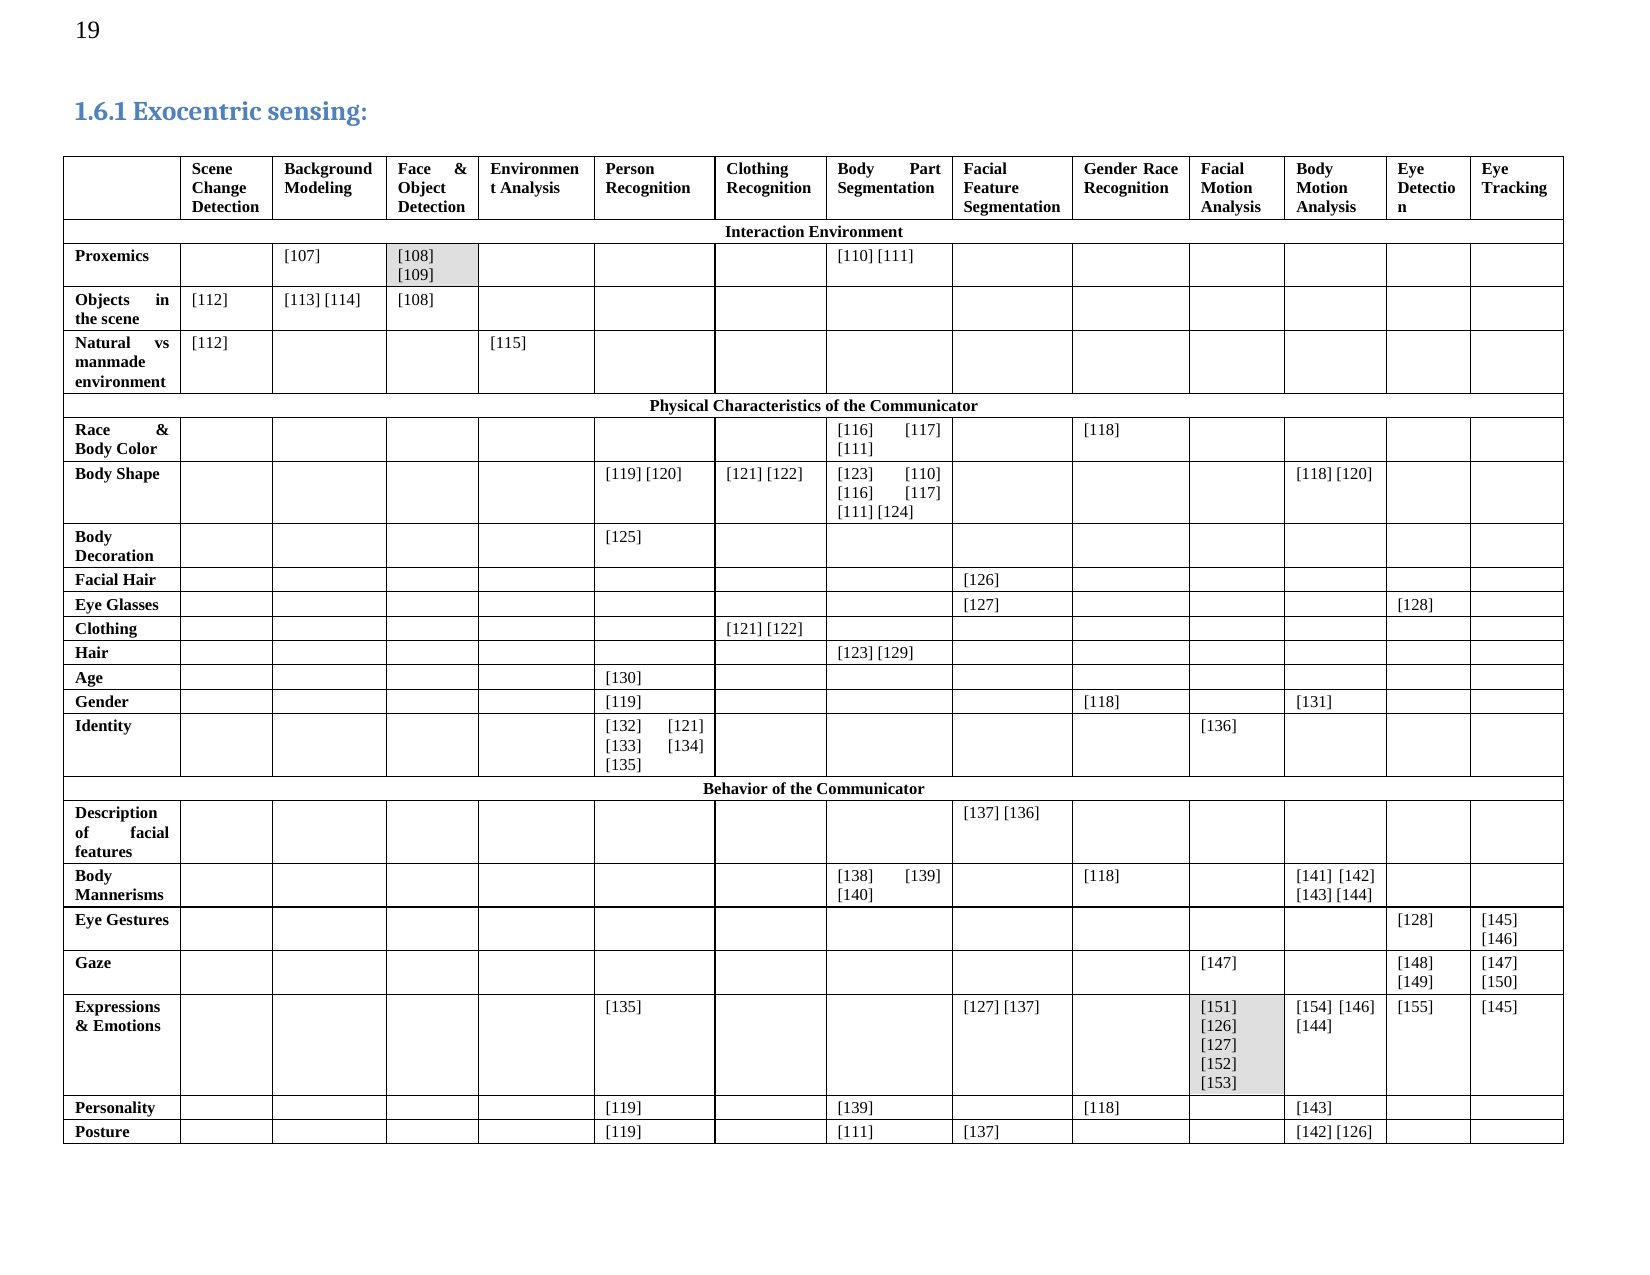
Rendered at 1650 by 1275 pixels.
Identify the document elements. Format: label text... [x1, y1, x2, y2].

table_cell [1387, 462, 1470, 523]
table_cell Identity [64, 714, 180, 776]
table_cell [1073, 1120, 1189, 1143]
table_cell [181, 244, 272, 286]
table_cell [118] [1073, 864, 1189, 906]
table_cell [132] [121] [133] [134] [135] [595, 714, 714, 776]
table_cell Eye Glasses [64, 592, 180, 616]
table_cell [595, 641, 714, 664]
table_cell [716, 418, 826, 461]
table_cell [1285, 418, 1386, 461]
table_cell [118] [1073, 690, 1189, 713]
table_cell [181, 801, 272, 863]
table_cell [1387, 418, 1470, 461]
table_cell [273, 995, 386, 1094]
table_cell [273, 331, 386, 393]
table_cell [1387, 864, 1470, 906]
table_cell [148] [149] [1387, 951, 1470, 993]
table_cell [827, 617, 952, 640]
table_cell Eye Gestures [64, 908, 180, 950]
table_cell Hair [64, 641, 180, 664]
table_cell [119] [595, 1120, 714, 1143]
table_cell [827, 801, 952, 863]
table_cell [181, 524, 272, 567]
table_cell [595, 418, 714, 461]
table_cell [1387, 568, 1470, 591]
table_cell [128] [1387, 908, 1470, 950]
table_cell [387, 592, 478, 616]
table_cell Natural vs manmade environment [64, 331, 180, 393]
table_cell [387, 462, 478, 523]
table_cell [273, 418, 386, 461]
table_cell [953, 665, 1072, 689]
table_cell [716, 244, 826, 286]
table_cell [119] [595, 690, 714, 713]
table_cell [1387, 244, 1470, 286]
table_cell [273, 1096, 386, 1119]
table_cell Expressions & Emotions [64, 995, 180, 1094]
table_cell [827, 568, 952, 591]
table_cell [181, 1120, 272, 1143]
table_cell [387, 714, 478, 776]
table_cell [142] [126] [1285, 1120, 1386, 1143]
table_header Gender Race Recognition [1073, 157, 1189, 218]
table_cell [953, 714, 1072, 776]
table_cell [1073, 641, 1189, 664]
table_cell [953, 1096, 1072, 1119]
table_cell [1190, 568, 1284, 591]
table_cell [128] [1387, 592, 1470, 616]
table_cell Proxemics [64, 244, 180, 286]
table_cell [1190, 592, 1284, 616]
table_cell [1285, 665, 1386, 689]
table_cell [479, 524, 594, 567]
table_cell [1190, 524, 1284, 567]
table_cell Clothing [64, 617, 180, 640]
table_cell [479, 462, 594, 523]
table_cell [1190, 244, 1284, 286]
table_cell [1073, 244, 1189, 286]
table_header [64, 157, 180, 218]
table_cell [118] [1073, 418, 1189, 461]
table_cell Gender [64, 690, 180, 713]
table_cell [1285, 568, 1386, 591]
table_cell [387, 864, 478, 906]
table_cell [1471, 462, 1563, 523]
table_cell [127] [137] [953, 995, 1072, 1094]
table_cell [479, 1096, 594, 1119]
table_cell [595, 801, 714, 863]
table_cell [123] [129] [827, 641, 952, 664]
table_cell Physical Characteristics of the Communicator [64, 394, 1563, 417]
table_cell Gaze [64, 951, 180, 993]
table_cell [107] [273, 244, 386, 286]
table_cell [1471, 287, 1563, 330]
table_cell [1471, 714, 1563, 776]
table_cell [273, 524, 386, 567]
table_cell [273, 462, 386, 523]
table_cell [716, 995, 826, 1094]
table_cell [138] [139] [140] [827, 864, 952, 906]
table_header Environment Analysis [479, 157, 594, 218]
table_cell [387, 995, 478, 1094]
table_cell [127] [953, 592, 1072, 616]
table_cell [1471, 244, 1563, 286]
table_cell [827, 995, 952, 1094]
table_header Eye Detection [1387, 157, 1470, 218]
table_cell [1285, 951, 1386, 993]
table_cell [953, 641, 1072, 664]
table_cell Race & Body Color [64, 418, 180, 461]
table_cell [716, 641, 826, 664]
table_cell [1387, 690, 1470, 713]
table_cell [110] [111] [827, 244, 952, 286]
table_header Body Part Segmentation [827, 157, 952, 218]
table_cell [1285, 641, 1386, 664]
table_cell [147] [150] [1471, 951, 1563, 993]
table_cell [1073, 665, 1189, 689]
table_cell [181, 641, 272, 664]
table_cell Posture [64, 1120, 180, 1143]
table_cell [595, 951, 714, 993]
table_cell [953, 690, 1072, 713]
table_cell [1285, 592, 1386, 616]
table_cell [1190, 801, 1284, 863]
table_cell [716, 951, 826, 993]
table_cell [1471, 665, 1563, 689]
table_cell [953, 331, 1072, 393]
table_cell Interaction Environment [64, 220, 1563, 243]
table_cell [1073, 801, 1189, 863]
table_cell [1387, 1120, 1470, 1143]
table_header Scene Change Detection [181, 157, 272, 218]
table_cell [827, 592, 952, 616]
table_cell [181, 665, 272, 689]
table_cell [953, 462, 1072, 523]
table_cell [1285, 331, 1386, 393]
table_cell [273, 690, 386, 713]
table_cell [143] [1285, 1096, 1386, 1119]
table_cell [595, 592, 714, 616]
table_cell [123] [110] [116] [117] [111] [124] [827, 462, 952, 523]
table_cell [595, 617, 714, 640]
table_cell Body Decoration [64, 524, 180, 567]
table_cell [387, 690, 478, 713]
table_header Clothing Recognition [716, 157, 826, 218]
table_cell [1471, 1096, 1563, 1119]
table_cell [130] [595, 665, 714, 689]
table_cell [387, 524, 478, 567]
table_cell [273, 864, 386, 906]
table_cell [1471, 617, 1563, 640]
table_cell [1387, 1096, 1470, 1119]
table_cell [1073, 617, 1189, 640]
table_cell [479, 641, 594, 664]
table_header Background Modeling [273, 157, 386, 218]
table_cell [141] [142] [143] [144] [1285, 864, 1386, 906]
table_cell [1471, 801, 1563, 863]
table_cell [112] [181, 331, 272, 393]
table_cell [827, 714, 952, 776]
table_cell [181, 864, 272, 906]
table_cell [387, 418, 478, 461]
table_cell [1285, 908, 1386, 950]
table_cell [151] [126] [127] [152] [153] [1190, 995, 1284, 1094]
table_cell [479, 995, 594, 1094]
table_cell [716, 665, 826, 689]
table_cell [125] [595, 524, 714, 567]
table_cell [1073, 331, 1189, 393]
table_cell Body Shape [64, 462, 180, 523]
table_cell [155] [1387, 995, 1470, 1094]
table_cell [1073, 592, 1189, 616]
table_cell [1285, 524, 1386, 567]
table_cell [387, 1096, 478, 1119]
table_cell [595, 331, 714, 393]
table_cell [595, 864, 714, 906]
table_cell [1387, 524, 1470, 567]
table_cell [115] [479, 331, 594, 393]
table_cell [139] [827, 1096, 952, 1119]
table_cell [827, 665, 952, 689]
table_cell [181, 568, 272, 591]
table_cell [1471, 331, 1563, 393]
table_cell [181, 714, 272, 776]
table_header Face & Object Detection [387, 157, 478, 218]
table_cell [1285, 617, 1386, 640]
table_cell [387, 617, 478, 640]
table_cell [953, 418, 1072, 461]
table_cell [181, 690, 272, 713]
table_cell [1190, 641, 1284, 664]
table_cell [1073, 568, 1189, 591]
table_cell [273, 641, 386, 664]
table_cell [716, 690, 826, 713]
table_cell [1471, 864, 1563, 906]
table_cell [137] [953, 1120, 1072, 1143]
table_cell [953, 244, 1072, 286]
table_cell [1073, 287, 1189, 330]
table_cell [181, 418, 272, 461]
table_cell [953, 951, 1072, 993]
table_cell [1190, 1120, 1284, 1143]
table_cell [827, 524, 952, 567]
table_cell [387, 951, 478, 993]
table_cell [479, 1120, 594, 1143]
table_cell [479, 714, 594, 776]
table_cell [1471, 1120, 1563, 1143]
table_cell [716, 592, 826, 616]
table_cell [273, 665, 386, 689]
table_cell [1190, 665, 1284, 689]
table_cell [1073, 995, 1189, 1094]
table_cell [1387, 641, 1470, 664]
table_cell [716, 331, 826, 393]
table_cell [953, 908, 1072, 950]
table_cell [273, 801, 386, 863]
table_cell [387, 801, 478, 863]
table_cell [953, 617, 1072, 640]
table_cell [1190, 418, 1284, 461]
table_cell [181, 617, 272, 640]
table_cell [1285, 287, 1386, 330]
table_cell [108] [387, 287, 478, 330]
table_cell [387, 665, 478, 689]
table_cell Description of facial features [64, 801, 180, 863]
table_cell [827, 690, 952, 713]
table_cell [119] [595, 1096, 714, 1119]
table_cell [716, 908, 826, 950]
table_cell [1190, 617, 1284, 640]
table_cell [1190, 331, 1284, 393]
table_cell [387, 641, 478, 664]
table_cell [1190, 908, 1284, 950]
table_cell Personality [64, 1096, 180, 1119]
table_cell [181, 908, 272, 950]
table_cell [118] [120] [1285, 462, 1386, 523]
table_cell [273, 1120, 386, 1143]
table_cell [479, 287, 594, 330]
table_cell [119] [120] [595, 462, 714, 523]
table_cell [1387, 617, 1470, 640]
table_header Facial Motion Analysis [1190, 157, 1284, 218]
table_cell [716, 1120, 826, 1143]
table_cell [1471, 690, 1563, 713]
table_cell [953, 864, 1072, 906]
table_cell Behavior of the Communicator [64, 777, 1563, 800]
table_header Eye Tracking [1471, 157, 1563, 218]
table_cell [716, 714, 826, 776]
table_cell [479, 244, 594, 286]
table_cell [181, 995, 272, 1094]
table_cell [1387, 665, 1470, 689]
table_cell [479, 951, 594, 993]
table_cell [126] [953, 568, 1072, 591]
table_cell [1190, 287, 1284, 330]
table_cell [1073, 462, 1189, 523]
table_cell [1285, 714, 1386, 776]
table_cell [1285, 244, 1386, 286]
table_cell [273, 592, 386, 616]
table_cell [387, 1120, 478, 1143]
table_cell [273, 714, 386, 776]
table_cell [181, 592, 272, 616]
table_cell [479, 665, 594, 689]
table_cell [716, 287, 826, 330]
table_cell [135] [595, 995, 714, 1094]
table_cell [1073, 908, 1189, 950]
table_cell [181, 462, 272, 523]
table_cell [827, 951, 952, 993]
table_cell [1471, 568, 1563, 591]
table_cell [181, 1096, 272, 1119]
table_cell [1387, 801, 1470, 863]
table_cell [716, 801, 826, 863]
table_cell [116] [117] [111] [827, 418, 952, 461]
table_cell [479, 617, 594, 640]
table_cell [479, 864, 594, 906]
table_cell [131] [1285, 690, 1386, 713]
subtitle 1.6.1 Exocentric sensing: [75, 96, 1575, 127]
table_cell [953, 524, 1072, 567]
table_cell [479, 568, 594, 591]
table_cell Objects in the scene [64, 287, 180, 330]
table_cell Age [64, 665, 180, 689]
table_cell [827, 287, 952, 330]
table_cell [479, 908, 594, 950]
table_cell [112] [181, 287, 272, 330]
table_cell [1387, 714, 1470, 776]
table_cell Facial Hair [64, 568, 180, 591]
table_cell [716, 1096, 826, 1119]
table_cell [1190, 864, 1284, 906]
table_cell [479, 690, 594, 713]
table_cell [479, 592, 594, 616]
table_cell [145] [1471, 995, 1563, 1094]
table_cell [273, 568, 386, 591]
table_cell [1387, 331, 1470, 393]
table_cell [1285, 801, 1386, 863]
table_cell [1471, 641, 1563, 664]
table_cell [479, 801, 594, 863]
table_cell [1190, 690, 1284, 713]
table_cell [953, 287, 1072, 330]
table_cell [154] [146] [144] [1285, 995, 1386, 1094]
table_cell [145] [146] [1471, 908, 1563, 950]
table_cell [1471, 592, 1563, 616]
table_cell [121] [122] [716, 462, 826, 523]
table_cell [387, 331, 478, 393]
table_cell [113] [114] [273, 287, 386, 330]
table_cell [827, 331, 952, 393]
table_cell [111] [827, 1120, 952, 1143]
table_cell [716, 864, 826, 906]
table_cell [1387, 287, 1470, 330]
table_cell [387, 568, 478, 591]
table_header Person Recognition [595, 157, 714, 218]
table_cell [273, 617, 386, 640]
table_cell [479, 418, 594, 461]
table_cell [716, 568, 826, 591]
table_cell [1073, 951, 1189, 993]
table_cell [137] [136] [953, 801, 1072, 863]
table_cell Body Mannerisms [64, 864, 180, 906]
table_cell [273, 908, 386, 950]
table_cell [1471, 418, 1563, 461]
table_cell [273, 951, 386, 993]
table_cell [108] [109] [387, 244, 478, 286]
table_cell [827, 908, 952, 950]
table_cell [118] [1073, 1096, 1189, 1119]
table_cell [1190, 1096, 1284, 1119]
table_cell [595, 287, 714, 330]
table_cell [1190, 462, 1284, 523]
table_cell [181, 951, 272, 993]
table_cell [716, 524, 826, 567]
table_cell [136] [1190, 714, 1284, 776]
table_cell [595, 568, 714, 591]
table_cell [595, 244, 714, 286]
table_cell [387, 908, 478, 950]
table_header Facial Feature Segmentation [953, 157, 1072, 218]
table_header Body Motion Analysis [1285, 157, 1386, 218]
table_cell [1471, 524, 1563, 567]
table_cell [1073, 714, 1189, 776]
table_cell [121] [122] [716, 617, 826, 640]
table_cell [147] [1190, 951, 1284, 993]
table_cell [1073, 524, 1189, 567]
table_cell [595, 908, 714, 950]
